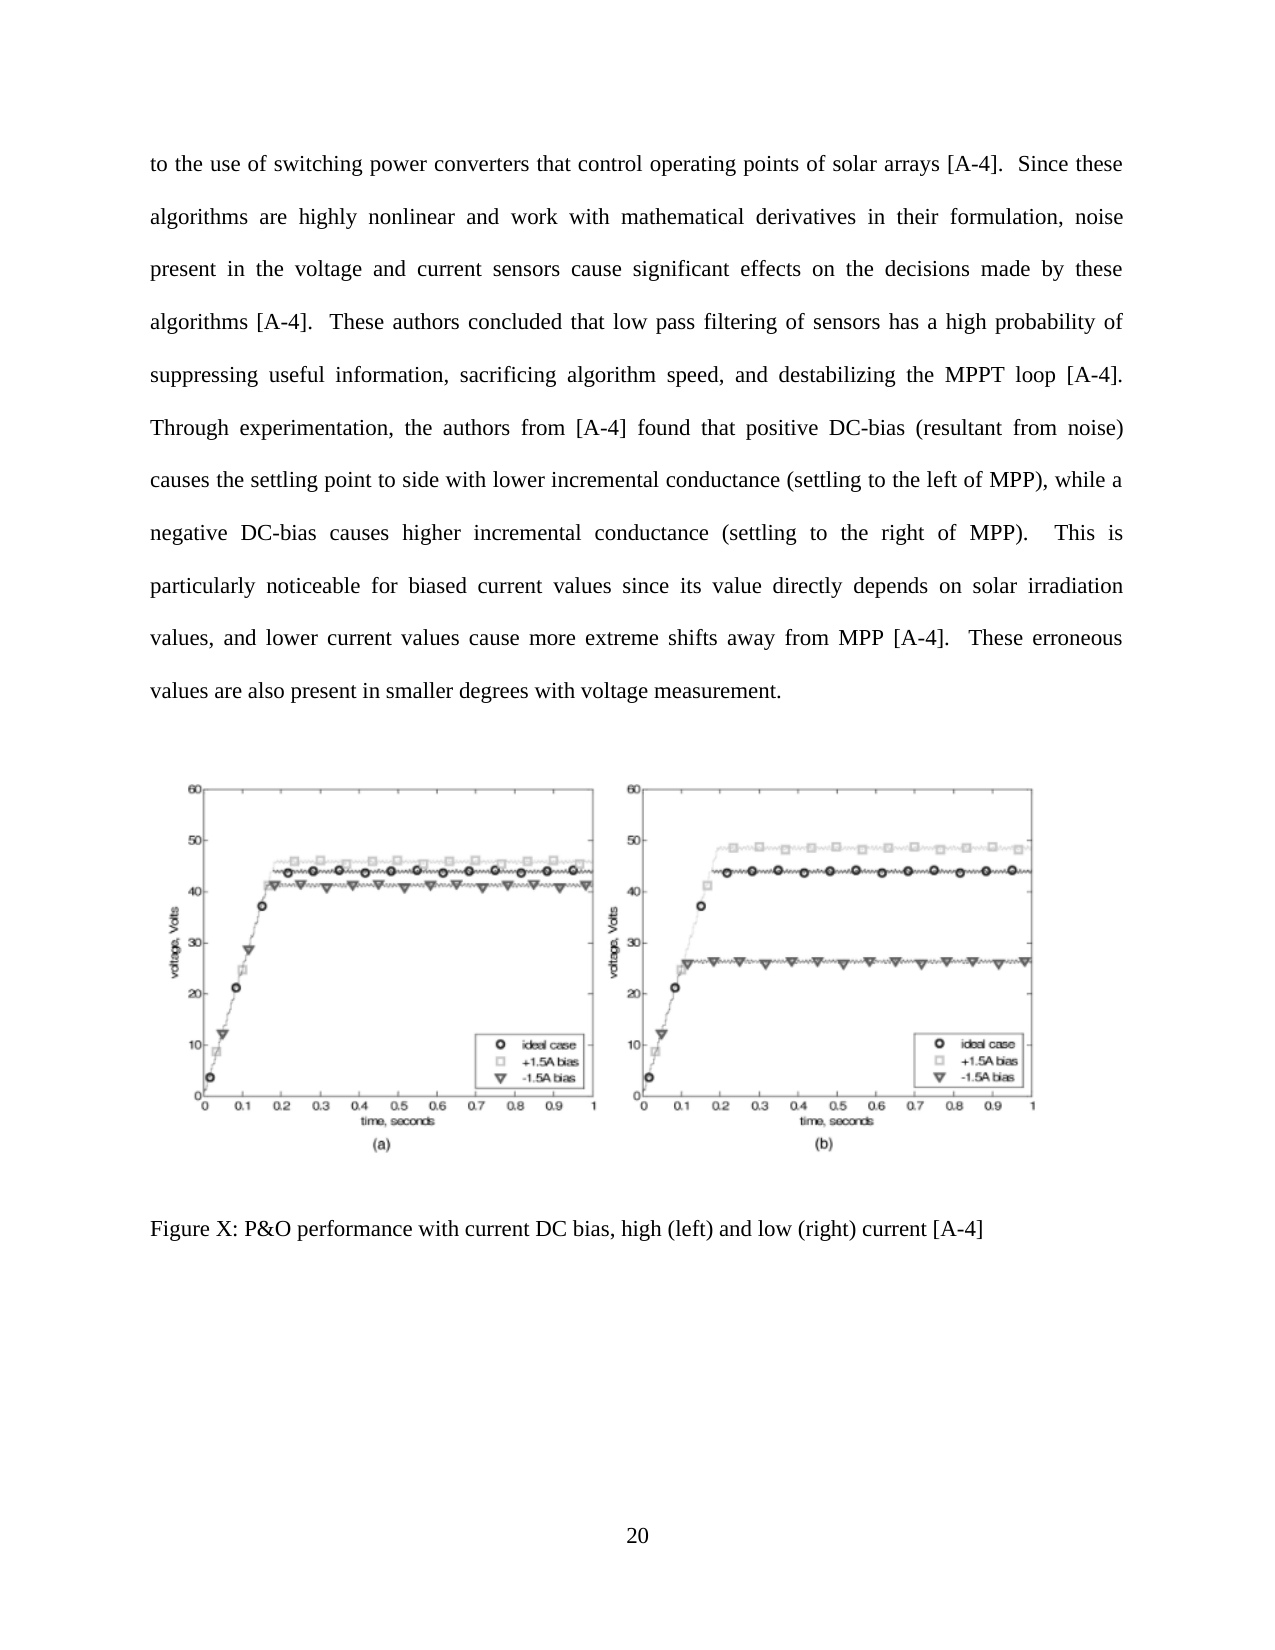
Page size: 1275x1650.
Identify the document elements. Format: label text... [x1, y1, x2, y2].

text Figure X: P&O performance with current DC bias, high (left) and low (right) current [A-4] [150, 1215, 1125, 1241]
picture [150, 746, 1125, 1170]
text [150, 150, 1125, 703]
